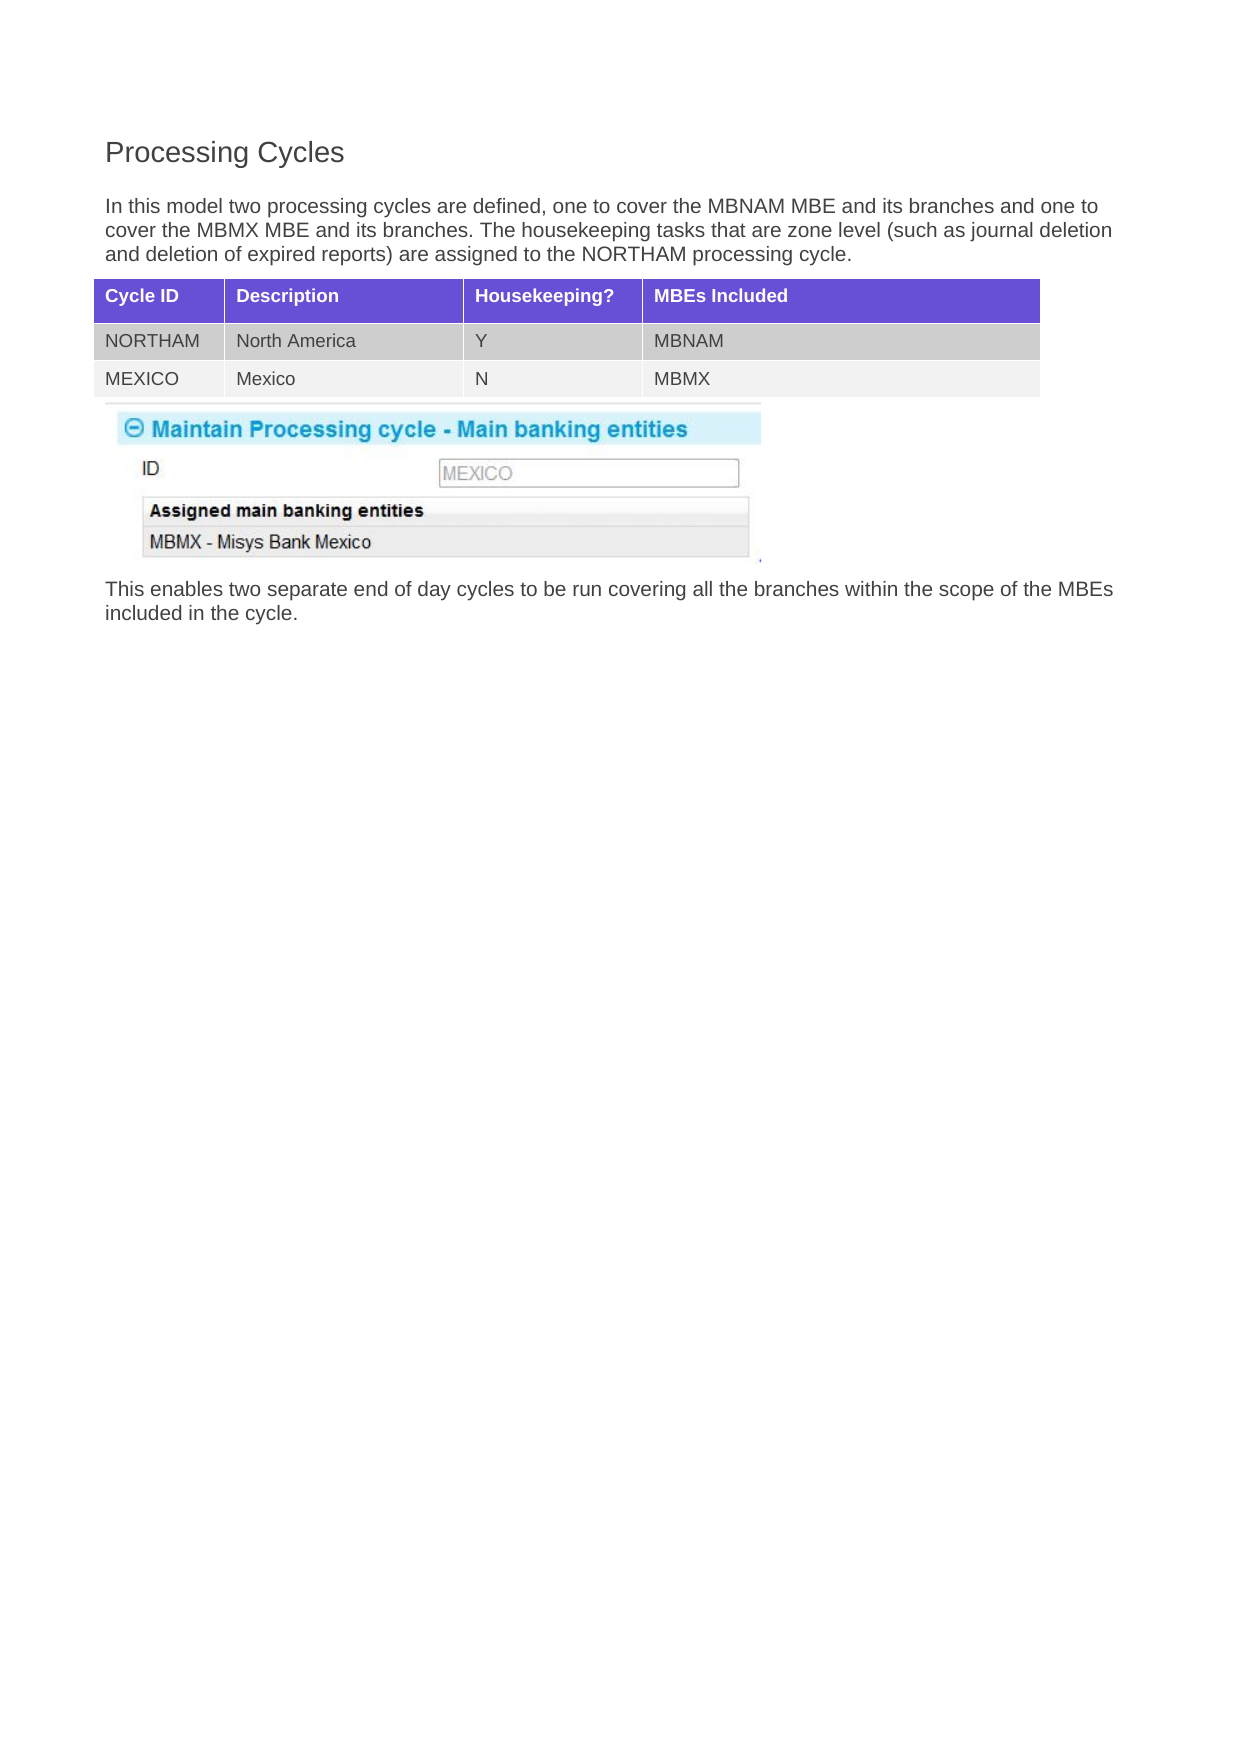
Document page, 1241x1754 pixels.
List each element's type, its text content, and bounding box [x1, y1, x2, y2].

subtitle Processing Cycles [105, 135, 1135, 168]
table_cell NORTHAM [94, 324, 224, 360]
table_cell North America [225, 324, 463, 360]
table_cell MBNAM [643, 324, 1040, 360]
text In this model two processing cycles are defined, one to cover the MBNAM MBE and its branches and one to cover the MBMX MBE and its branches. The housekeeping tasks that are zone level (such as journal deletion and deletion of expired reports) are assigned to the NORTHAM processing cycle. [105, 193, 1135, 265]
table_cell Mexico [225, 361, 463, 397]
picture [105, 398, 762, 565]
table_header Cycle ID [94, 279, 224, 323]
table_header Housekeeping? [464, 279, 642, 323]
table_cell N [464, 361, 642, 397]
table_cell MEXICO [94, 361, 224, 397]
table_header MBEs Included [643, 279, 1040, 323]
table_cell Y [464, 324, 642, 360]
table_header Description [225, 279, 463, 323]
text This enables two separate end of day cycles to be run covering all the branches within the scope of the MBEs included in the cycle. [105, 577, 1135, 625]
table_cell MBMX [643, 361, 1040, 397]
